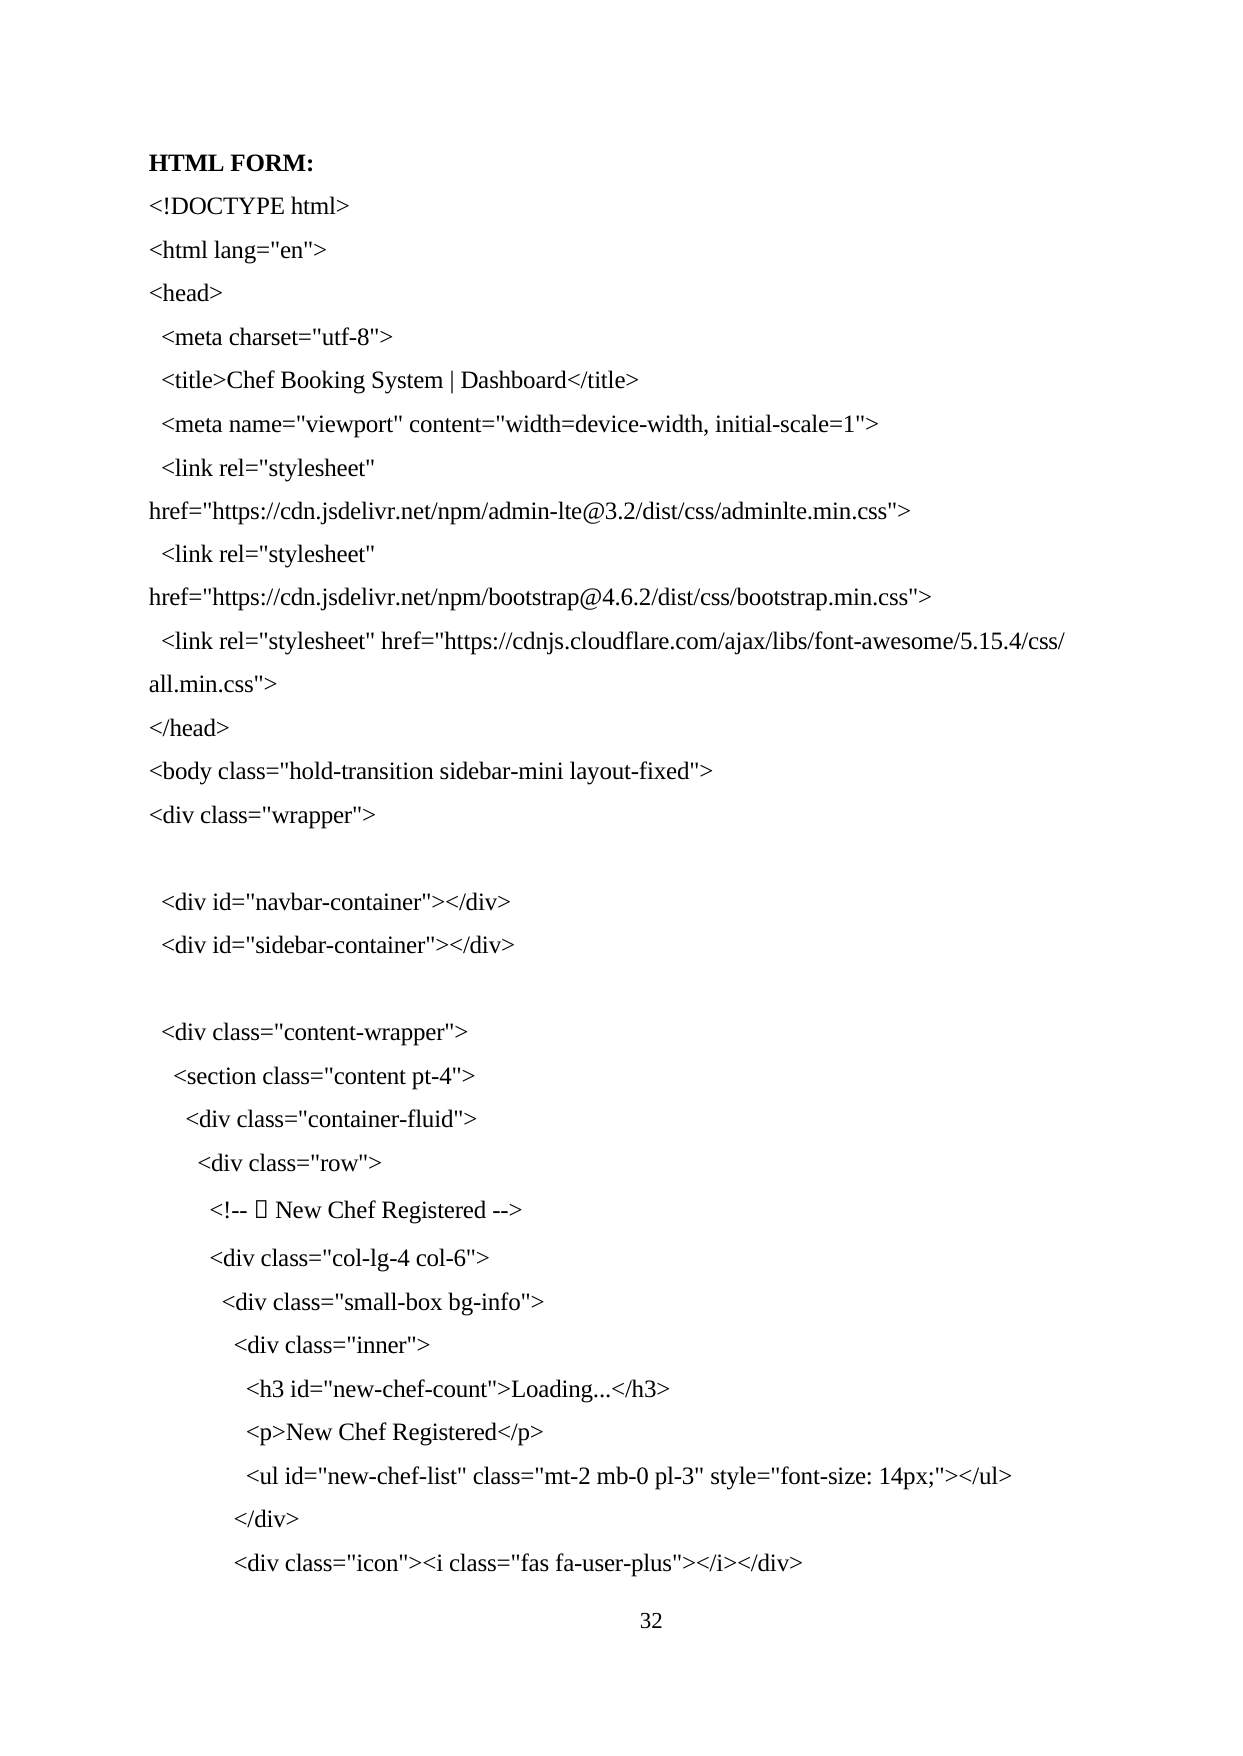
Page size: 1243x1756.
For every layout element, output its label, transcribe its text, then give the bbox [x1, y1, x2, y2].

text </div> [149, 1504, 1138, 1533]
text <html lang="en"> [149, 235, 1138, 264]
text <!-- ✅ New Chef Registered --> [149, 1192, 1138, 1226]
text <div class="small-box bg-info"> [149, 1287, 1138, 1315]
text <body class="hold-transition sidebar-mini layout-fixed"> [149, 756, 1138, 785]
text <div id="sidebar-container"></div> [149, 930, 1138, 959]
text <ul id="new-chef-list" class="mt-2 mb-0 pl-3" style="font-size: 14px;"></ul> [149, 1461, 1138, 1489]
text <p>New Chef Registered</p> [149, 1417, 1138, 1446]
text <div class="wrapper"> [149, 800, 1138, 828]
text <meta charset="utf-8"> [149, 322, 1138, 351]
text <meta name="viewport" content="width=device-width, initial-scale=1"> [149, 409, 1138, 438]
text </head> [149, 713, 1138, 741]
text <div class="inner"> [149, 1330, 1138, 1359]
text HTML FORM: [149, 148, 1138, 177]
text <div class="col-lg-4 col-6"> [149, 1243, 1138, 1272]
text <div class="content-wrapper"> [149, 1017, 1138, 1046]
text <div id="navbar-container"></div> [149, 887, 1138, 916]
text <div class="icon"><i class="fas fa-user-plus"></i></div> [149, 1548, 1138, 1577]
text <div class="row"> [149, 1148, 1138, 1177]
text <link rel="stylesheet" href="https://cdn.jsdelivr.net/npm/bootstrap@4.6.2/dist/css/bootstrap.min.css"> [149, 539, 1138, 611]
text <title>Chef Booking System | Dashboard</title> [149, 366, 1138, 394]
text <section class="content pt-4"> [149, 1061, 1138, 1090]
text <div class="container-fluid"> [149, 1104, 1138, 1133]
text <!DOCTYPE html> [149, 191, 1138, 220]
text <head> [149, 278, 1138, 307]
text <link rel="stylesheet" href="https://cdnjs.cloudflare.com/ajax/libs/font-awesome/5.15.4/css/all.min.css"> [149, 626, 1138, 698]
text <link rel="stylesheet" href="https://cdn.jsdelivr.net/npm/admin-lte@3.2/dist/css/adminlte.min.css"> [149, 453, 1138, 524]
text <h3 id="new-chef-count">Loading...</h3> [149, 1374, 1138, 1402]
